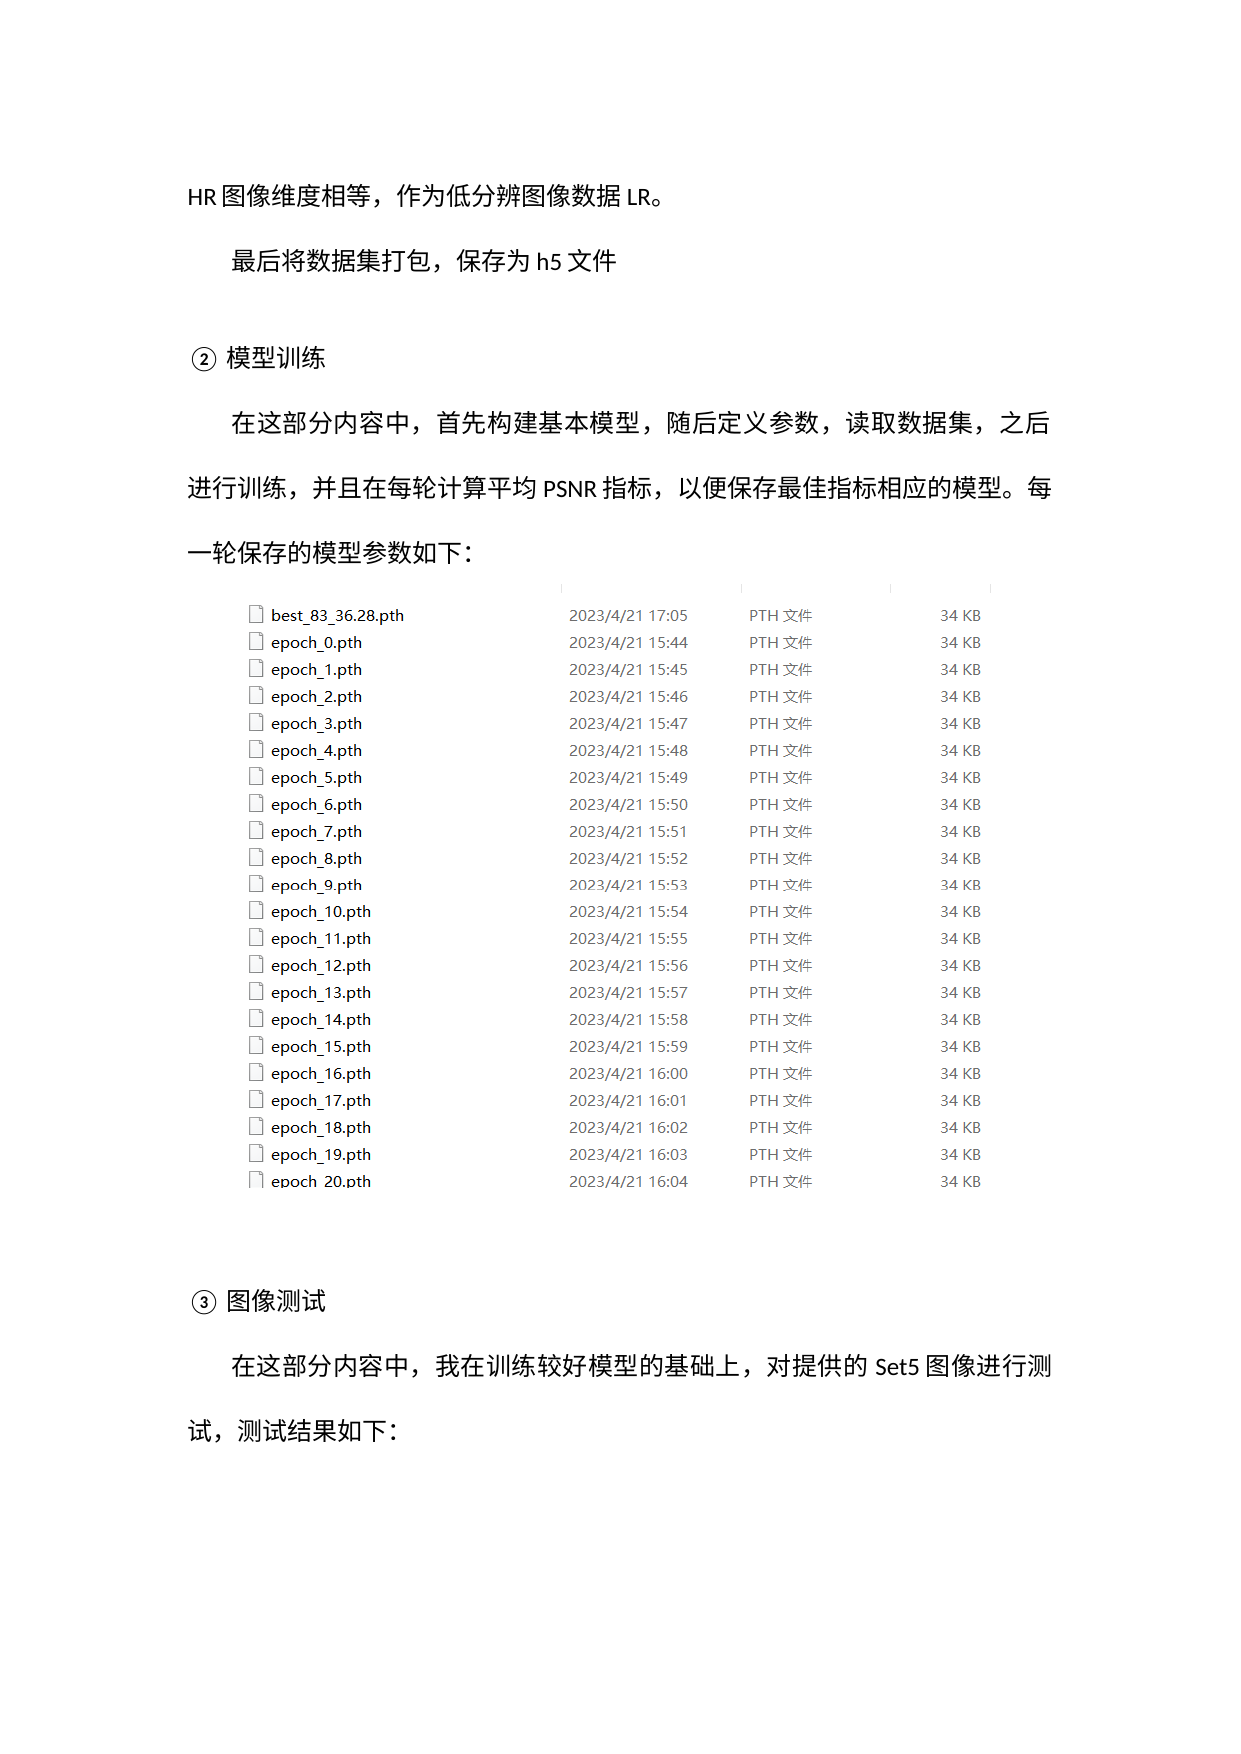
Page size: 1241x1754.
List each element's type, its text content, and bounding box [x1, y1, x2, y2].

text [187, 162, 1053, 227]
picture [231, 584, 1096, 1195]
text 在这部分内容中，我在训练较好模型的基础上，对提供的Set5图像进行测试，测试结果如下： [187, 1332, 1053, 1462]
text ②模型训练 [187, 324, 1053, 389]
text 最后将数据集打包，保存为h5文件 [187, 227, 1053, 292]
text 在这部分内容中，首先构建基本模型，随后定义参数，读取数据集，之后进行训练，并且在每轮计算平均PSNR指标，以便保存最佳指标相应的模型。每一轮保存的模型参数如下： [187, 389, 1053, 584]
text ③图像测试 [187, 1267, 1053, 1332]
